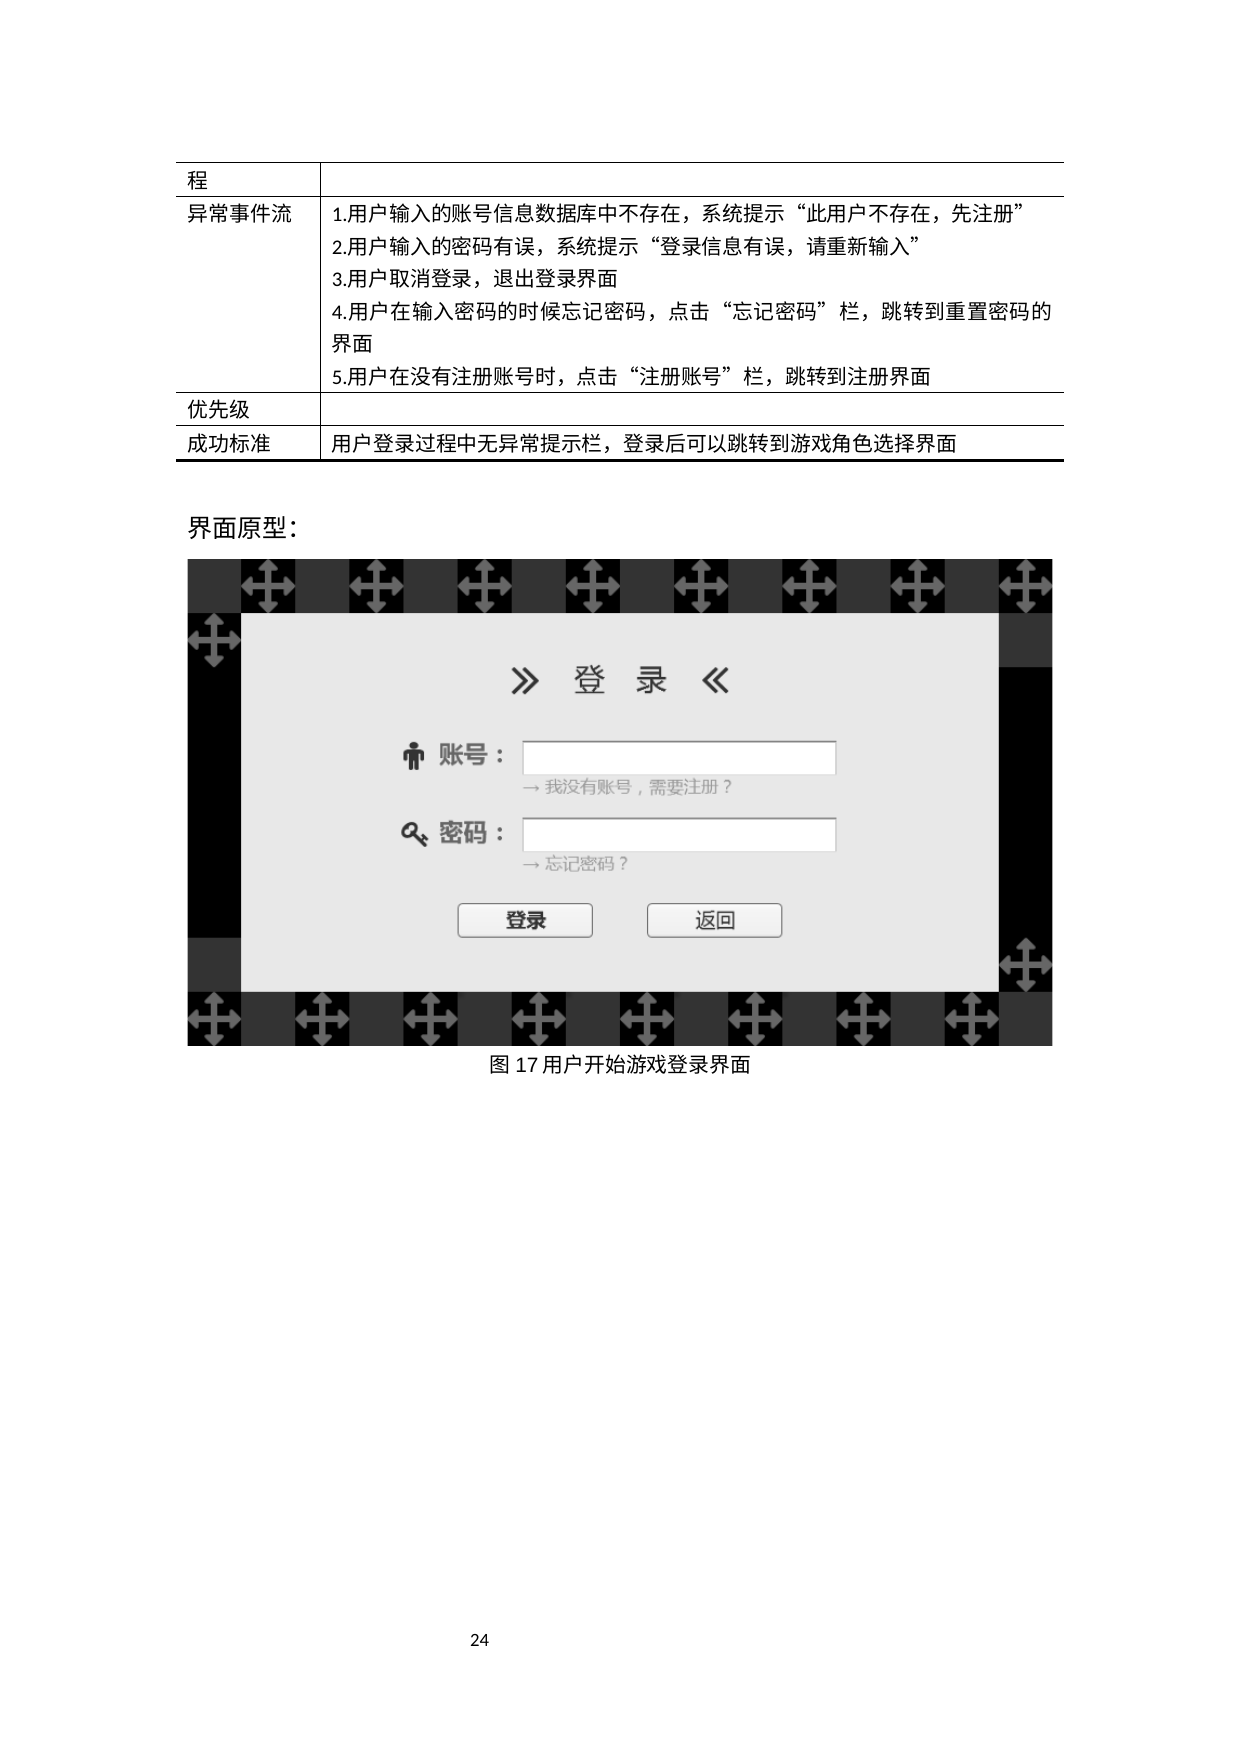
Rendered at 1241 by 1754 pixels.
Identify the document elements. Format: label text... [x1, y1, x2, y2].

table_cell 成功标准 [176, 426, 320, 459]
text 界面原型： [187, 494, 1053, 559]
table_cell 用户登录过程中无异常提示栏，登录后可以跳转到游戏角色选择界面 [321, 426, 1064, 459]
table_cell 1.用户输入的账号信息数据库中不存在，系统提示“此用户不存在，先注册” 2.用户输入的密码有误，系统提示“登录信息有误，请重新输入” 3.用户取消登录，退出登录界面 4.用户在输入密码的时候忘记密码，点击“忘记密码”栏，跳转到重置密码的界面 5.用户在没有注册账号时，点击“注册账号”栏，跳转到注册界面 [321, 197, 1064, 392]
picture [187, 559, 1053, 1046]
table_cell [321, 163, 1064, 196]
table_cell 可选操作流程 [176, 163, 320, 196]
text 图 17用户开始游戏登录界面 [187, 1047, 1053, 1079]
table_cell 优先级 [176, 393, 320, 425]
table_cell 异常事件流 [176, 197, 320, 392]
table_cell [321, 393, 1064, 425]
